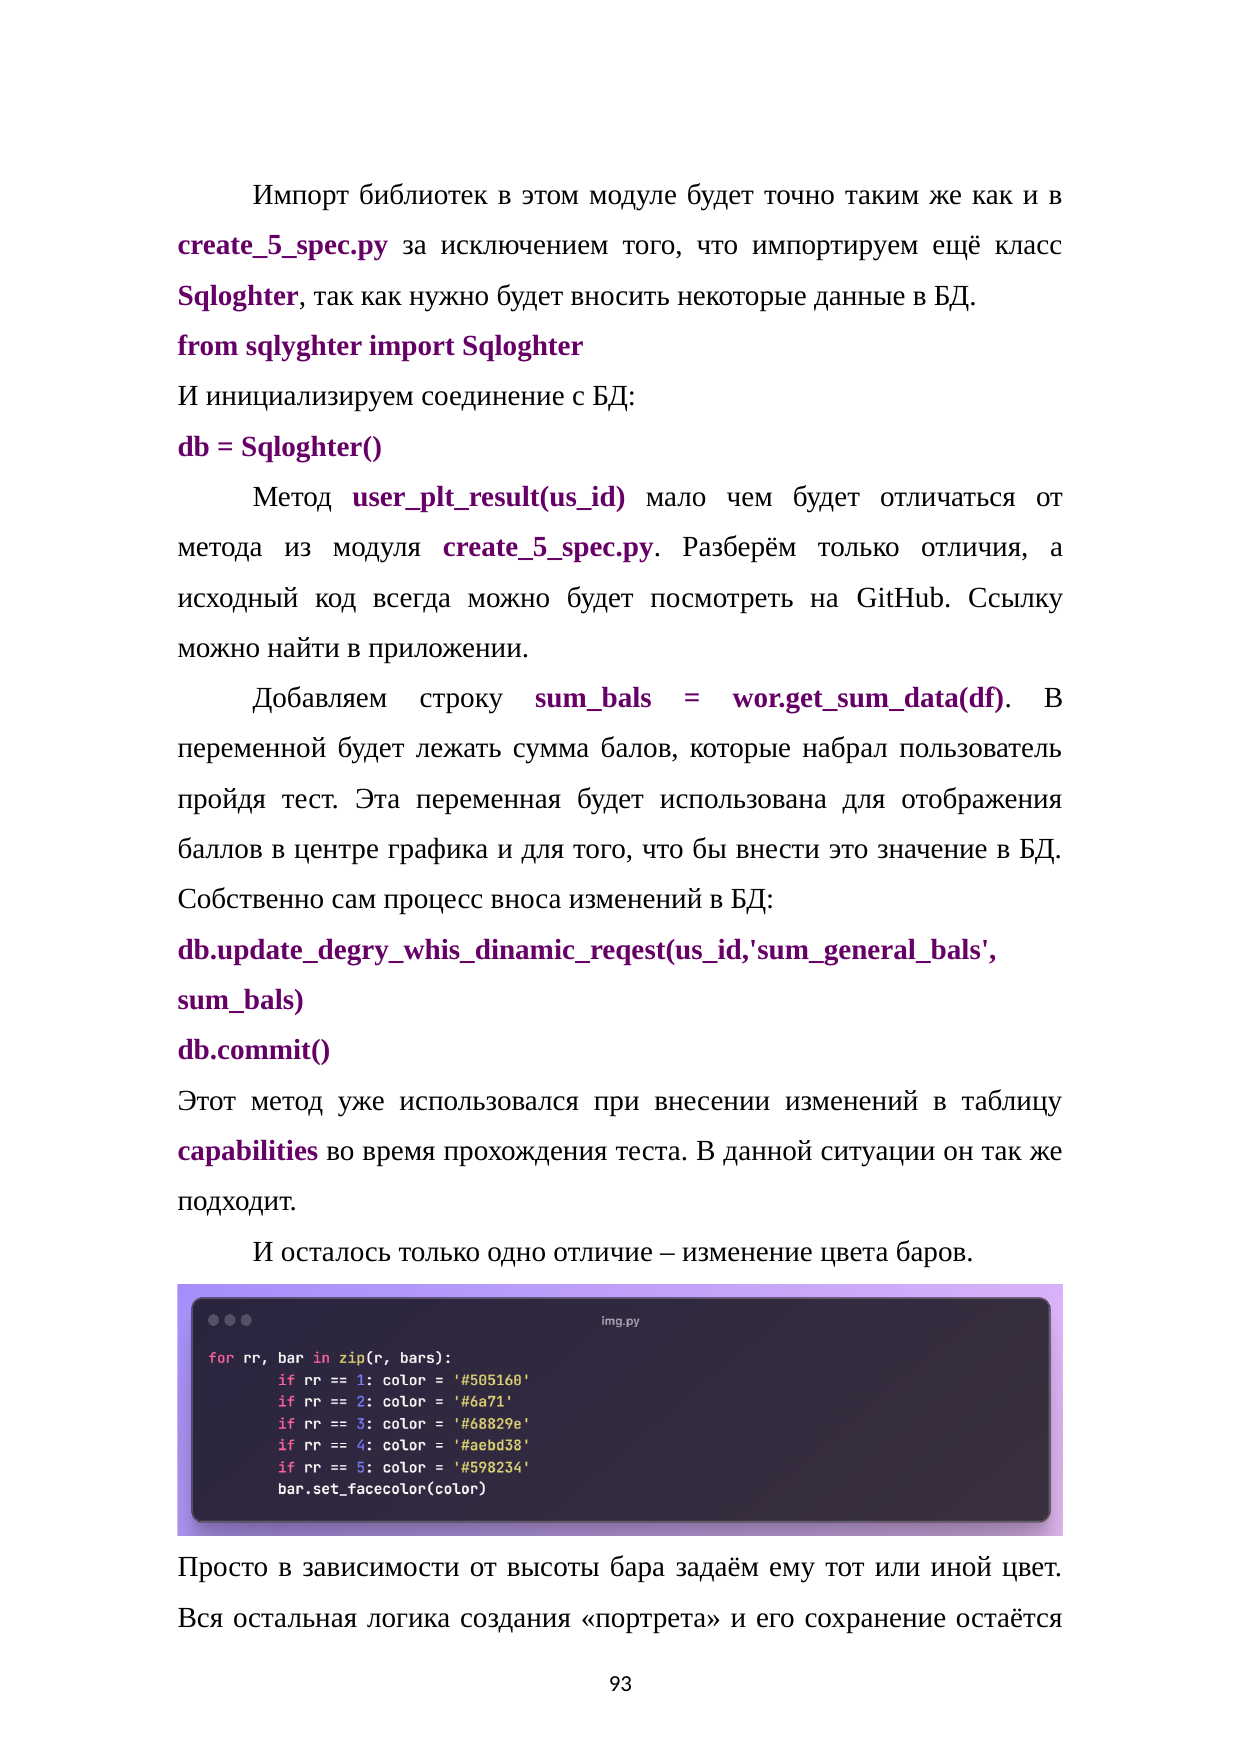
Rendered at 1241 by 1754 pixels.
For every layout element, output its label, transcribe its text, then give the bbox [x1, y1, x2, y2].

text db = Sqloghter() [177, 429, 1063, 462]
text Импорт библиотек в этом модуле будет точно таким же как и в create_5_spec.py за исключением того, что импортируем ещё класс Sqloghter, так как нужно будет вносить некоторые данные в БД. [177, 177, 1063, 311]
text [177, 1549, 1063, 1633]
picture [177, 1284, 1063, 1536]
text db.update_degry_whis_dinamic_reqest(us_id,'sum_general_bals', sum_bals) [177, 932, 1063, 1016]
text И осталось только одно отличие – изменение цвета баров. [177, 1234, 1063, 1267]
text Добавляем строку sum_bals = wor.get_sum_data(df). В переменной будет лежать сумма балов, которые набрал пользователь пройдя тест. Эта переменная будет использована для отображения баллов в центре графика и для того, что бы внести это значение в БД. Собственно сам процесс вноса изменений в БД: [177, 680, 1063, 915]
text db.commit() [177, 1032, 1063, 1066]
text И инициализируем соединение с БД: [177, 378, 1063, 412]
text Этот метод уже использовался при внесении изменений в таблицу capabilities во время прохождения теста. В данной ситуации он так же подходит. [177, 1083, 1063, 1217]
text from sqlyghter import Sqloghter [177, 328, 1063, 362]
text Метод user_plt_result(us_id) мало чем будет отличаться от метода из модуля create_5_spec.py. Разберём только отличия, а исходный код всегда можно будет посмотреть на GitHub. Ссылку можно найти в приложении. [177, 479, 1063, 663]
